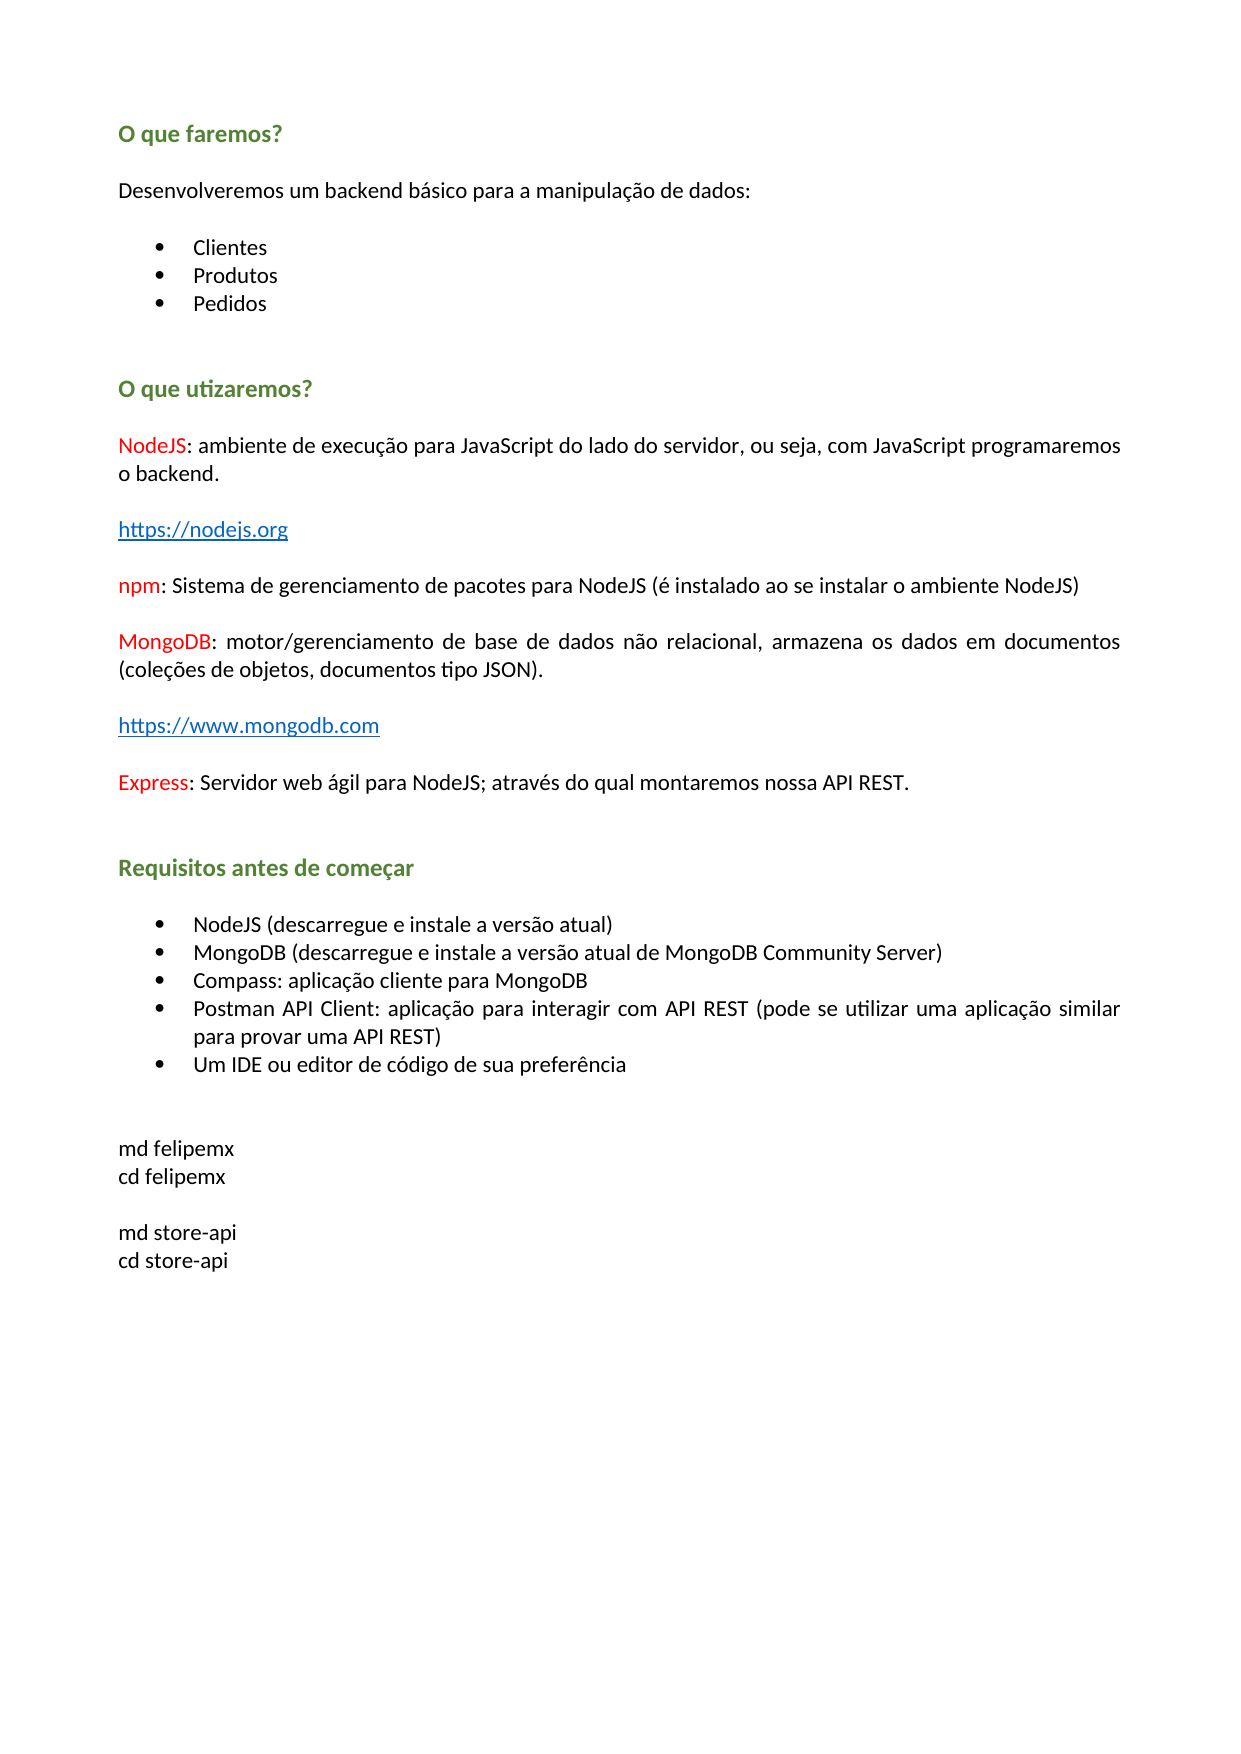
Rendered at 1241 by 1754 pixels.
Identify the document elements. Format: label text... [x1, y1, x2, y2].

text Express: Servidor web ágil para NodeJS; através do qual montaremos nossa API REST. [118, 768, 1122, 796]
list Produtos [156, 261, 1122, 289]
text npm: Sistema de gerenciamento de pacotes para NodeJS (é instalado ao se instalar o ambiente NodeJS) [118, 571, 1122, 599]
text NodeJS: ambiente de execução para JavaScript do lado do servidor, ou seja, com JavaScript programaremos o backend. [118, 431, 1122, 487]
list NodeJS (descarregue e instale a versão atual) [156, 910, 1122, 938]
list MongoDB (descarregue e instale a versão atual de MongoDB Community Server) [156, 938, 1122, 966]
text md store-api [118, 1218, 1122, 1246]
text MongoDB: motor/gerenciamento de base de dados não relacional, armazena os dados em documentos (coleções de objetos, documentos tipo JSON). [118, 627, 1122, 683]
list Pedidos [156, 289, 1122, 317]
text https://www.mongodb.com [118, 712, 1122, 739]
text Desenvolveremos um backend básico para a manipulação de dados: [118, 177, 1122, 205]
list Compass: aplicação cliente para MongoDB [156, 966, 1122, 994]
subtitle Requisitos antes de começar [118, 852, 1122, 882]
text cd felipemx [118, 1162, 1122, 1190]
subtitle O que utizaremos? [118, 373, 1122, 403]
list Um IDE ou editor de código de sua preferência [156, 1050, 1122, 1078]
subtitle O que faremos? [118, 118, 1122, 149]
list Postman API Client: aplicação para interagir com API REST (pode se utilizar uma aplicação similar para provar uma API REST) [156, 994, 1122, 1050]
list Clientes [156, 233, 1122, 261]
text md felipemx [118, 1134, 1122, 1162]
text https://nodejs.org [118, 515, 1122, 543]
text cd store-api [118, 1246, 1122, 1274]
